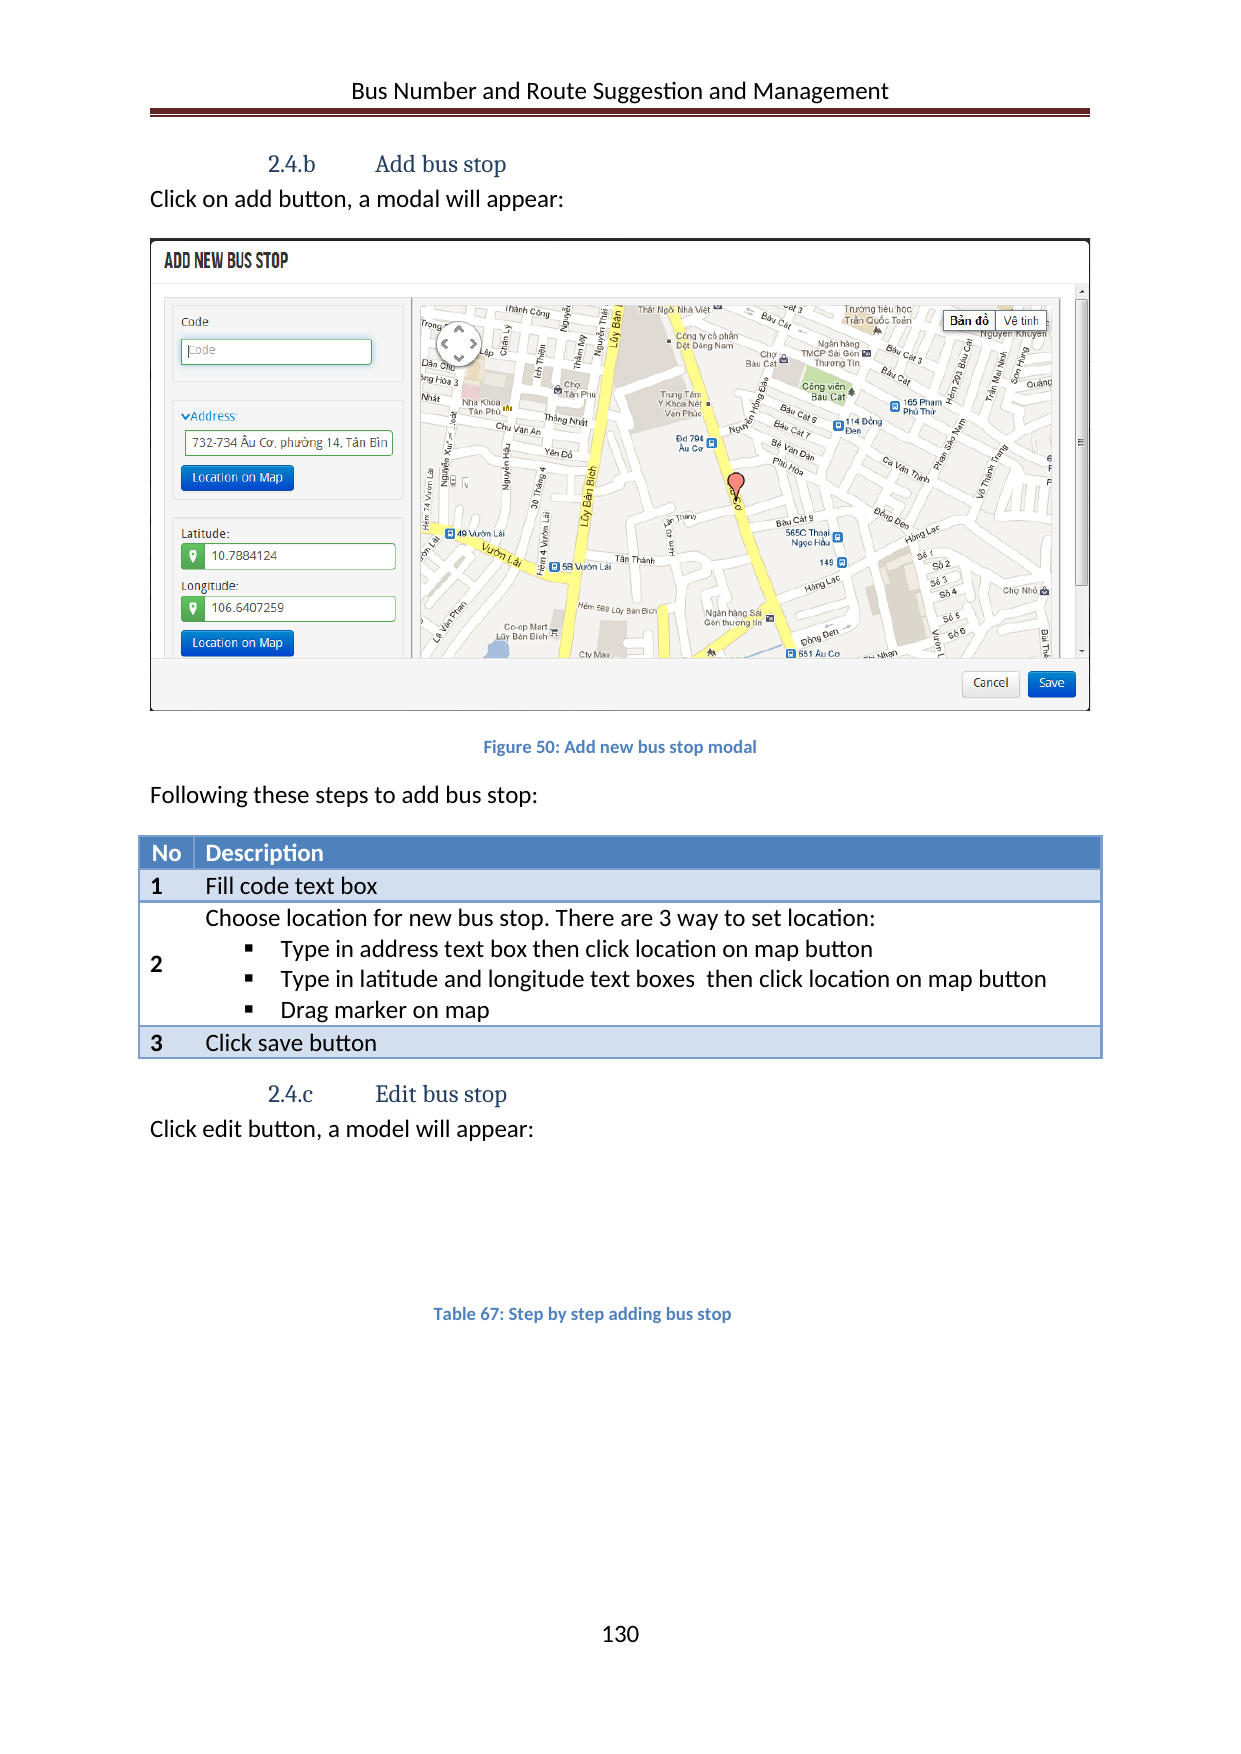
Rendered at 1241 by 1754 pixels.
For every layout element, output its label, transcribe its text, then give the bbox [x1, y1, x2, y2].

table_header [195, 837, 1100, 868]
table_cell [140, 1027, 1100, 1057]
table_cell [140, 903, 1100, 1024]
text Table 67: Step by step adding bus stop [433, 1302, 732, 1325]
subtitle Add bus stop [268, 150, 1090, 179]
subtitle Edit bus stop [268, 1080, 1090, 1109]
text Figure 50: Add new bus stop modal [150, 736, 1090, 758]
picture [150, 238, 1091, 711]
text Click on add button, a modal will appear: [150, 183, 1090, 213]
text Click edit button, a model will appear: [150, 1113, 1090, 1144]
text Following these steps to add bus stop: [150, 779, 1090, 810]
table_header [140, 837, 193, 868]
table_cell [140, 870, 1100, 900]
